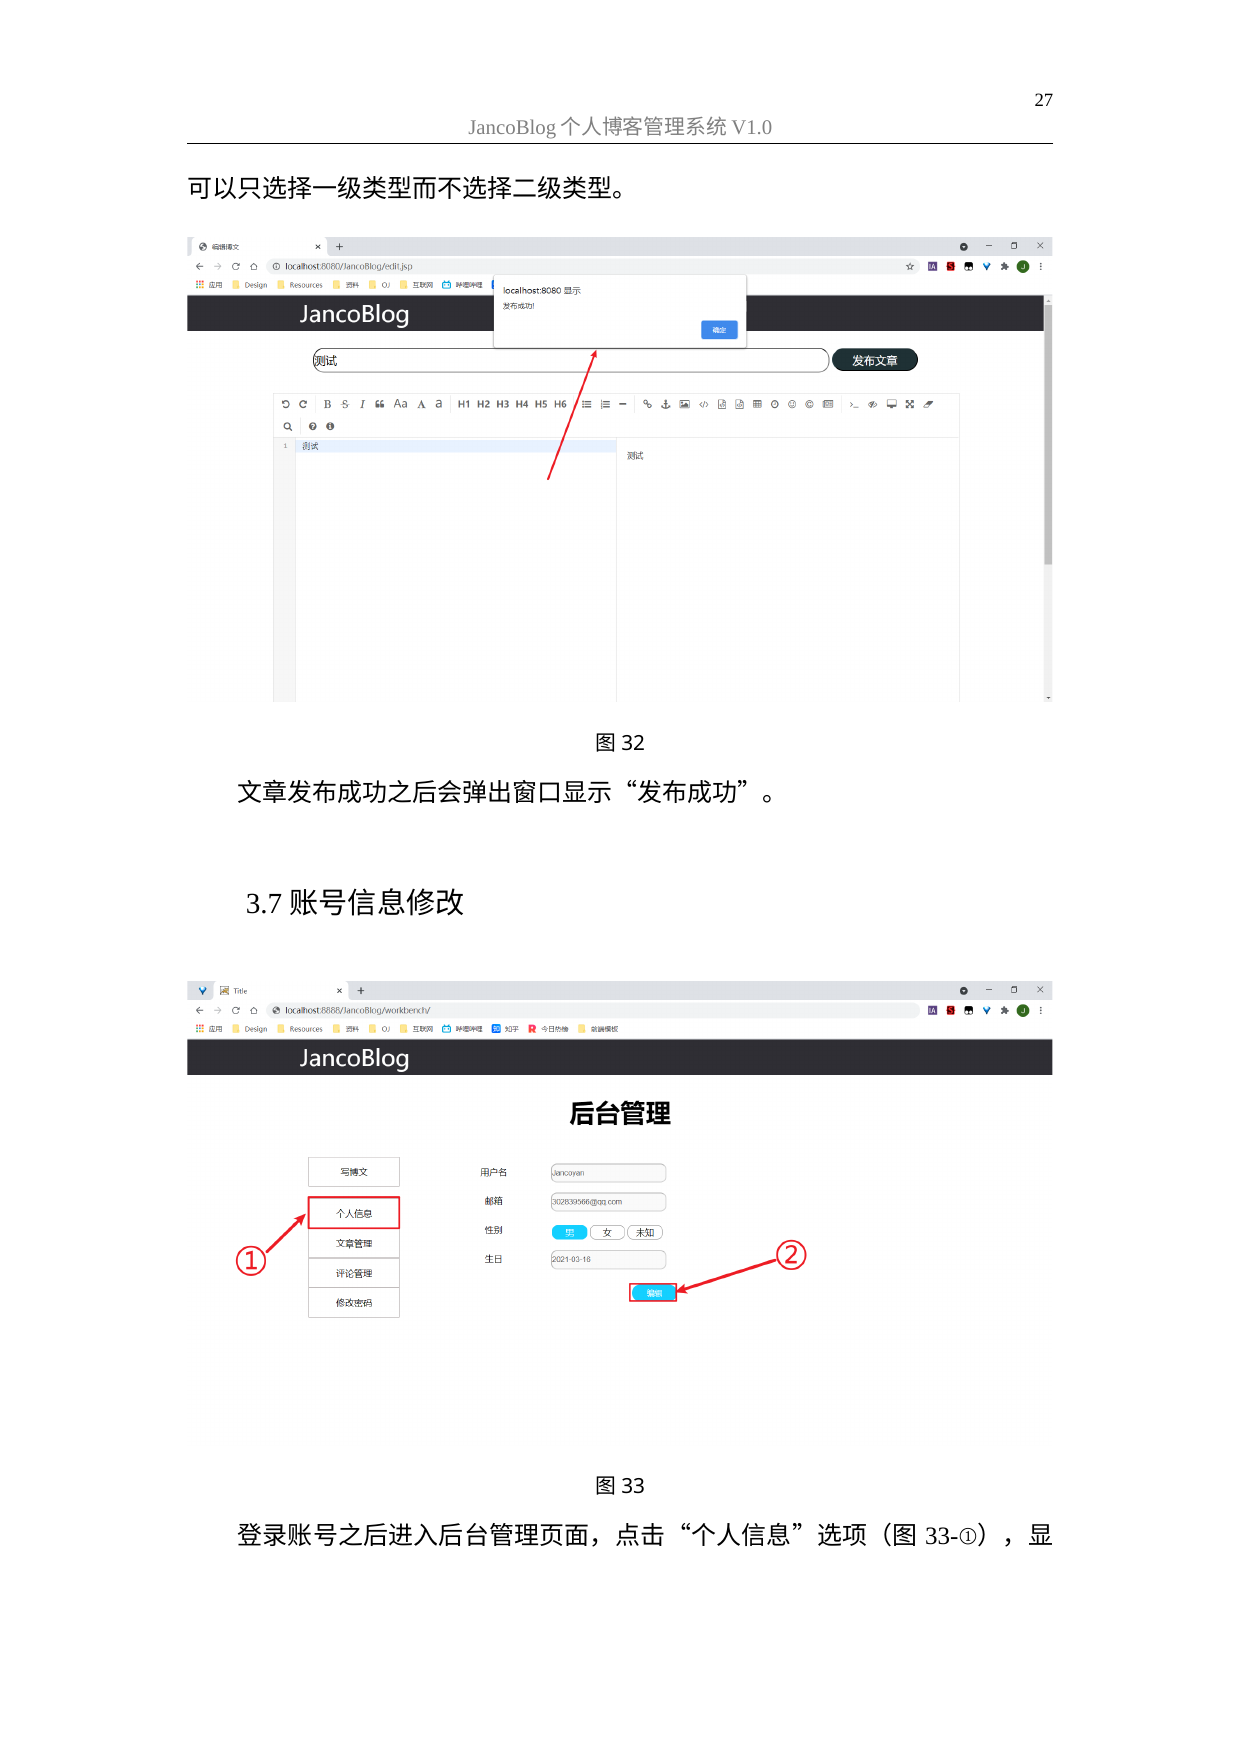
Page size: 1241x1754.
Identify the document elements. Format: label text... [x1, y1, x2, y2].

text 3.7 账号信息修改 [187, 868, 1053, 933]
picture [187, 237, 1053, 702]
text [187, 1501, 1053, 1566]
text 文章发布成功之后会弹出窗口显示“发布成功”。 [187, 758, 1053, 823]
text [187, 154, 1053, 219]
picture [187, 981, 1053, 1446]
text 图 33 [187, 1469, 1053, 1501]
text 图 32 [187, 725, 1053, 758]
